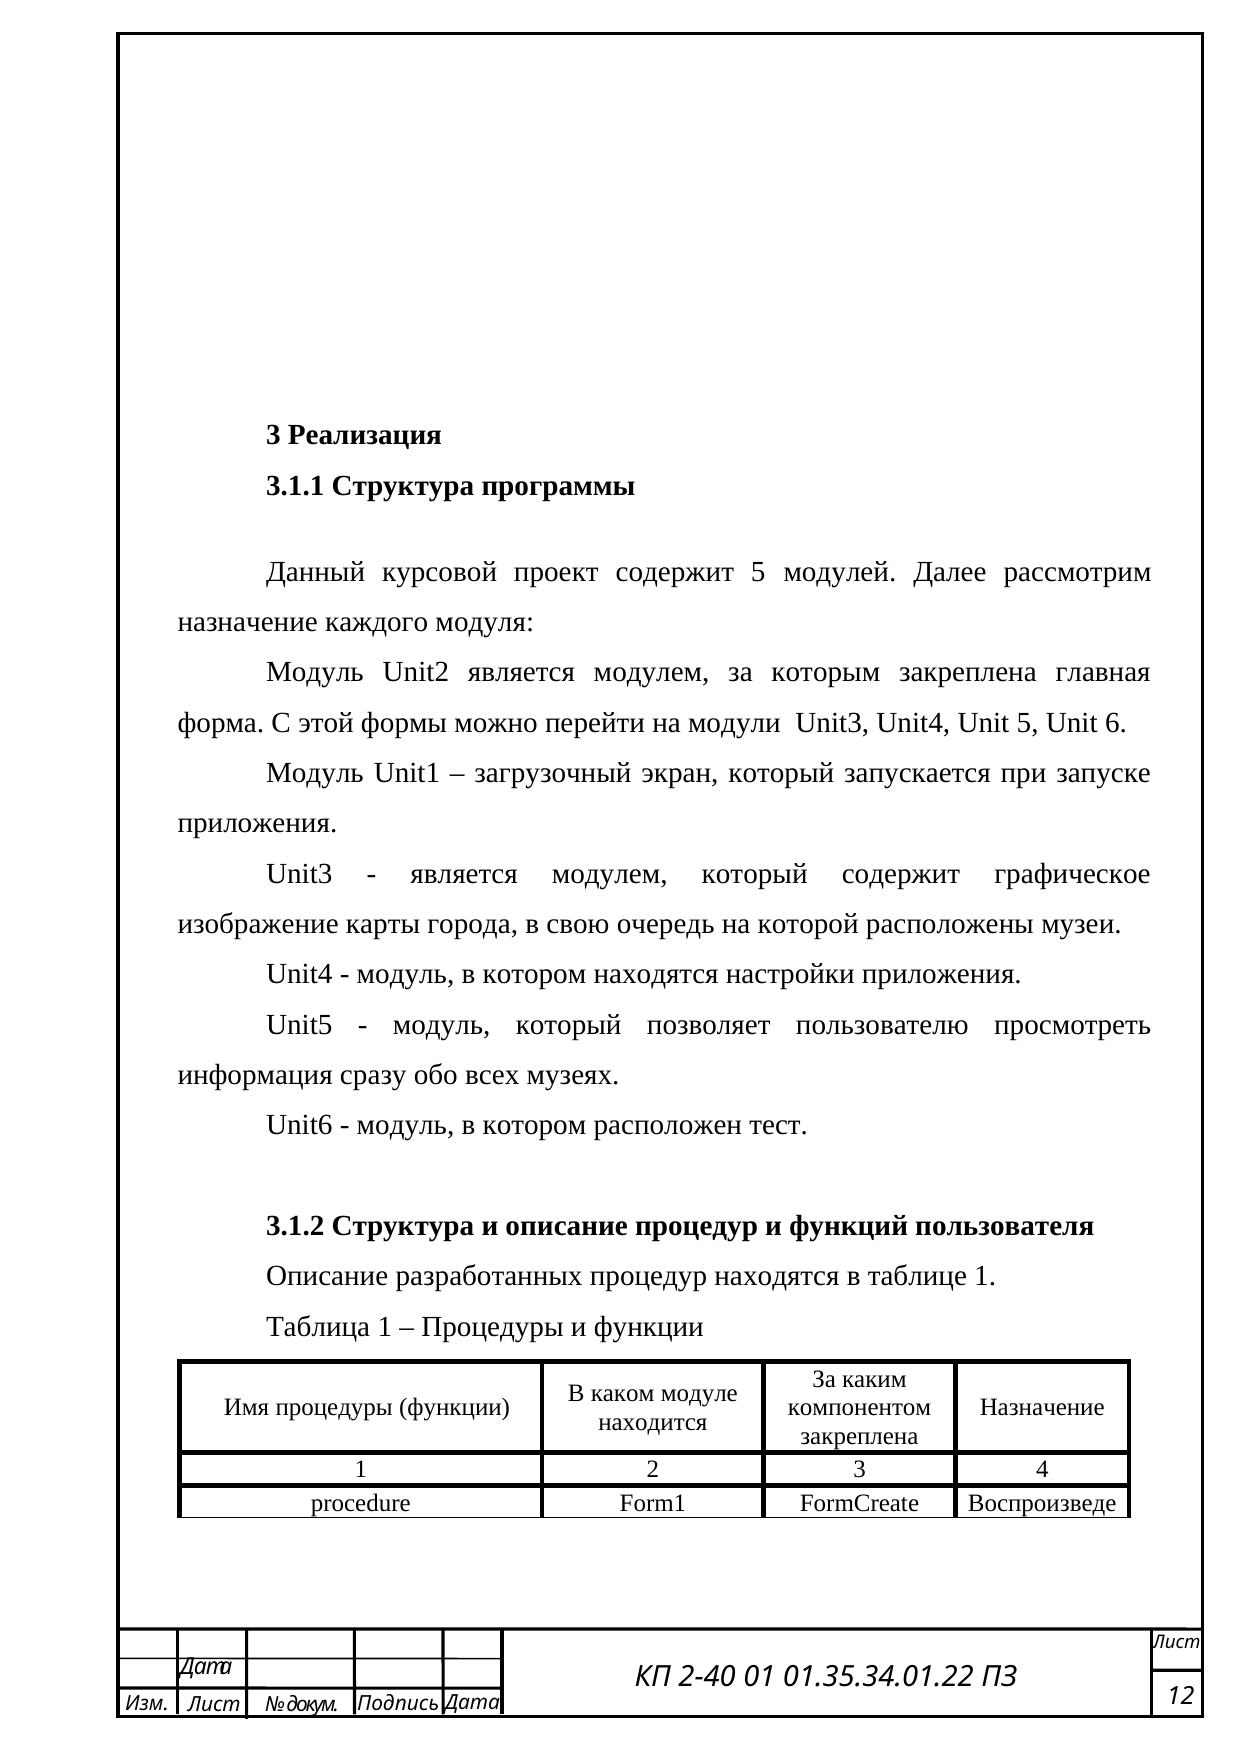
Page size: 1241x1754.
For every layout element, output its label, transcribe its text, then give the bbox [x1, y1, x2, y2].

subtitle 3.1.1 Структура программы [177, 468, 1152, 501]
table_cell Form1 [544, 1488, 761, 1517]
table_header Назначение [958, 1364, 1127, 1450]
text Unit6 - модуль, в котором расположен тест. [177, 1107, 1152, 1141]
table_cell 2 [544, 1455, 761, 1483]
text Unit5 - модуль, который позволяет пользователю просмотреть информация сразу обо всех музеях. [177, 1007, 1152, 1091]
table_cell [958, 1488, 1127, 1517]
text Unit4 - модуль, в котором находятся настройки приложения. [177, 956, 1152, 990]
text Описание разработанных процедур находятся в таблице 1. [177, 1258, 1152, 1292]
table_cell 4 [958, 1455, 1127, 1483]
table_header За каким компонентом закреплена [766, 1364, 953, 1450]
subtitle 3 Реализация [177, 417, 1152, 451]
text Модуль Unit2 является модулем, за которым закреплена главная форма. С этой формы можно перейти на модули Unit3, Unit4, Unit 5, Unit 6. [177, 654, 1152, 738]
table_cell 1 [182, 1455, 540, 1483]
table_header Имя процедуры (функции) [182, 1364, 540, 1450]
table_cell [182, 1488, 540, 1517]
subtitle 3.1.2 Структура и описание процедур и функций пользователя [177, 1208, 1152, 1242]
table_cell 3 [766, 1455, 953, 1483]
text Данный курсовой проект содержит 5 модулей. Далее рассмотрим назначение каждого модуля: [177, 554, 1152, 638]
table_header В каком модуле находится [544, 1364, 761, 1450]
table_cell FormCreate [766, 1488, 953, 1517]
text Таблица 1 – Процедуры и функции [177, 1309, 1152, 1342]
text Unit3 - является модулем, который содержит графическое изображение карты города, в свою очередь на которой расположены музеи. [177, 856, 1152, 940]
text Модуль Unit1 – загрузочный экран, который запускается при запуске приложения. [177, 755, 1152, 839]
